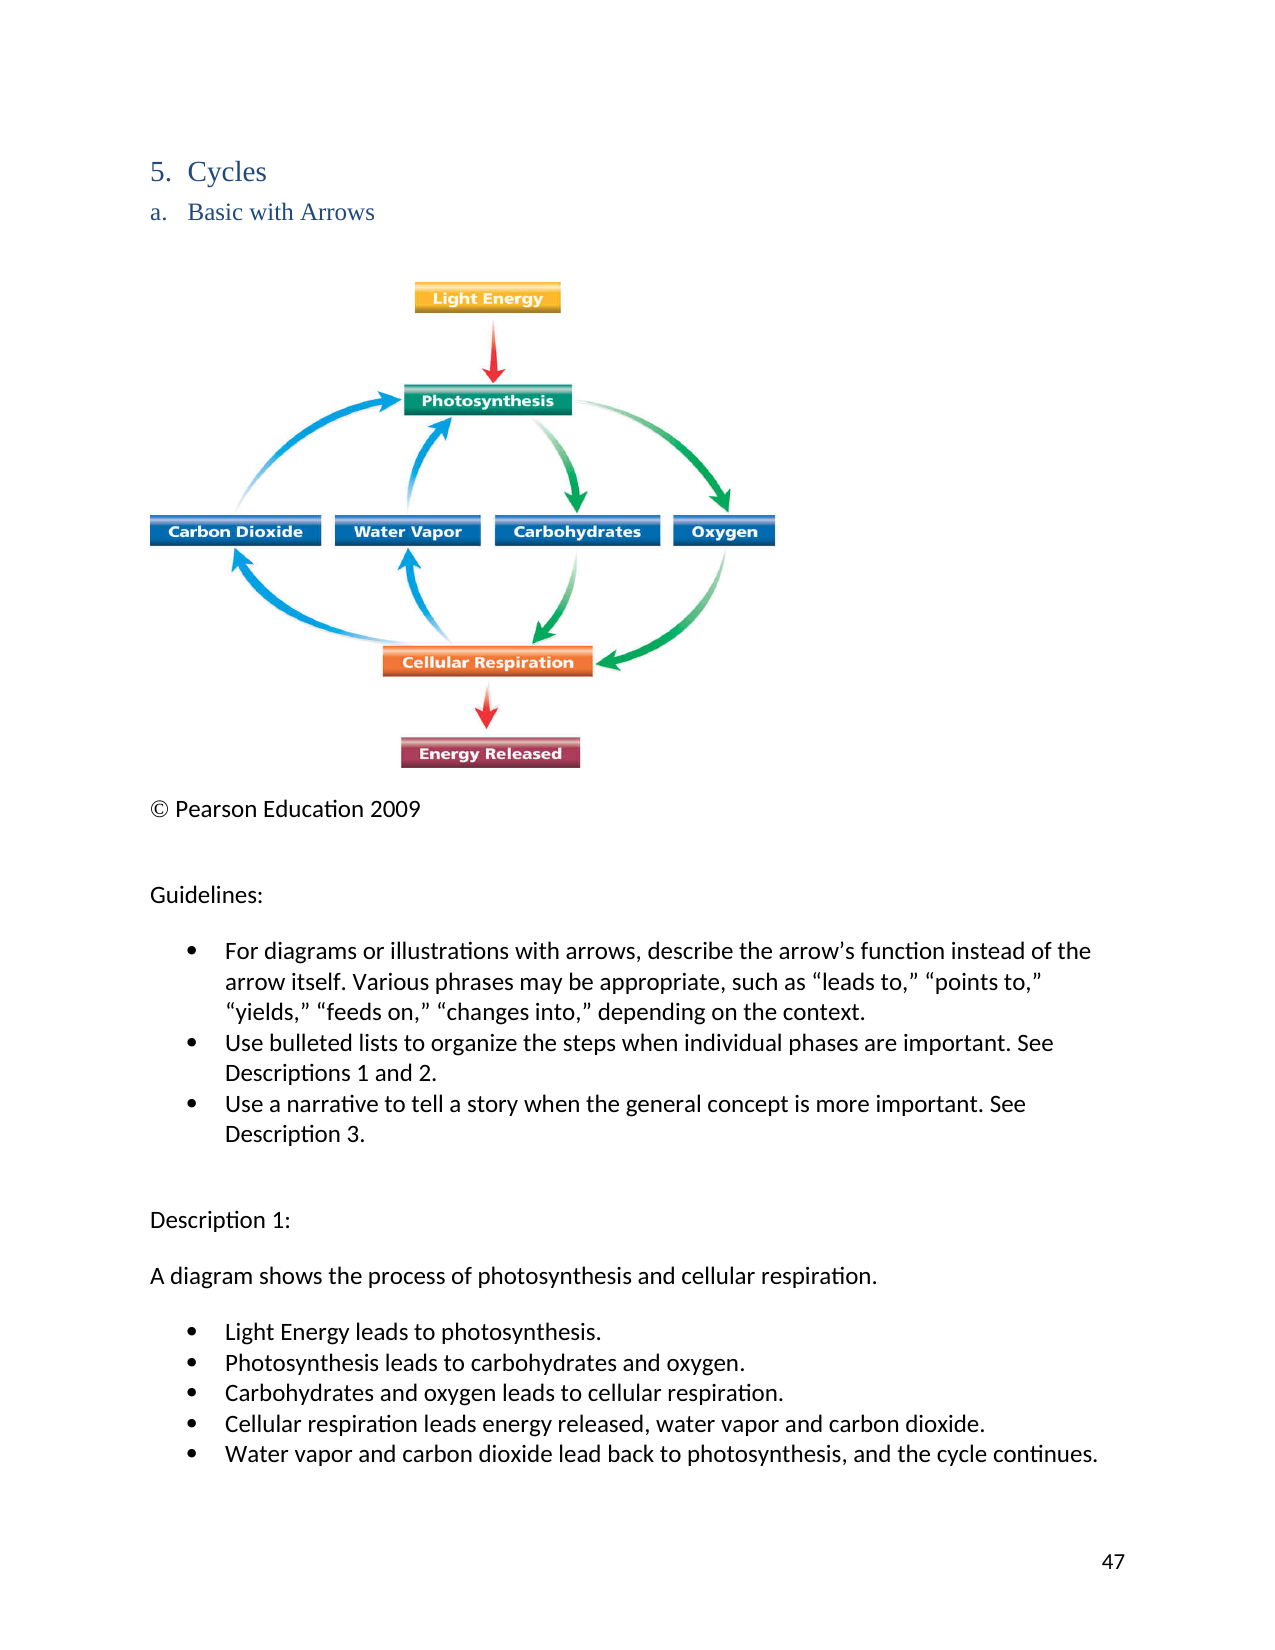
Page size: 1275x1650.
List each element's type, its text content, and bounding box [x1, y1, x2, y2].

list Use bulleted lists to organize the steps when individual phases are important. See Descriptions 1 and 2. [187, 1027, 1125, 1088]
list For diagrams or illustrations with arrows, describe the arrow’s function instead of the arrow itself. Various phrases may be appropriate, such as “leads to,” “points to,” “yields,” “feeds on,” “changes into,” depending on the context. [187, 935, 1125, 1027]
picture [150, 282, 776, 768]
list Carbohydrates and oxygen leads to cellular respiration. [187, 1377, 1125, 1408]
list Water vapor and carbon dioxide lead back to photosynthesis, and the cycle continues. [187, 1438, 1125, 1469]
text © Pearson Education 2009 [150, 793, 1125, 823]
text Guidelines: [150, 879, 1125, 910]
list Photosynthesis leads to carbohydrates and oxygen. [187, 1347, 1125, 1377]
subtitle Basic with Arrows [150, 197, 1125, 226]
text Description 1: [150, 1205, 1125, 1235]
list Use a narrative to tell a story when the general concept is more important. See Description 3. [187, 1088, 1125, 1149]
subtitle Cycles [150, 154, 1125, 188]
list Light Energy leads to photosynthesis. [187, 1316, 1125, 1347]
list Cellular respiration leads energy released, water vapor and carbon dioxide. [187, 1408, 1125, 1438]
text A diagram shows the process of photosynthesis and cellular respiration. [150, 1261, 1125, 1291]
